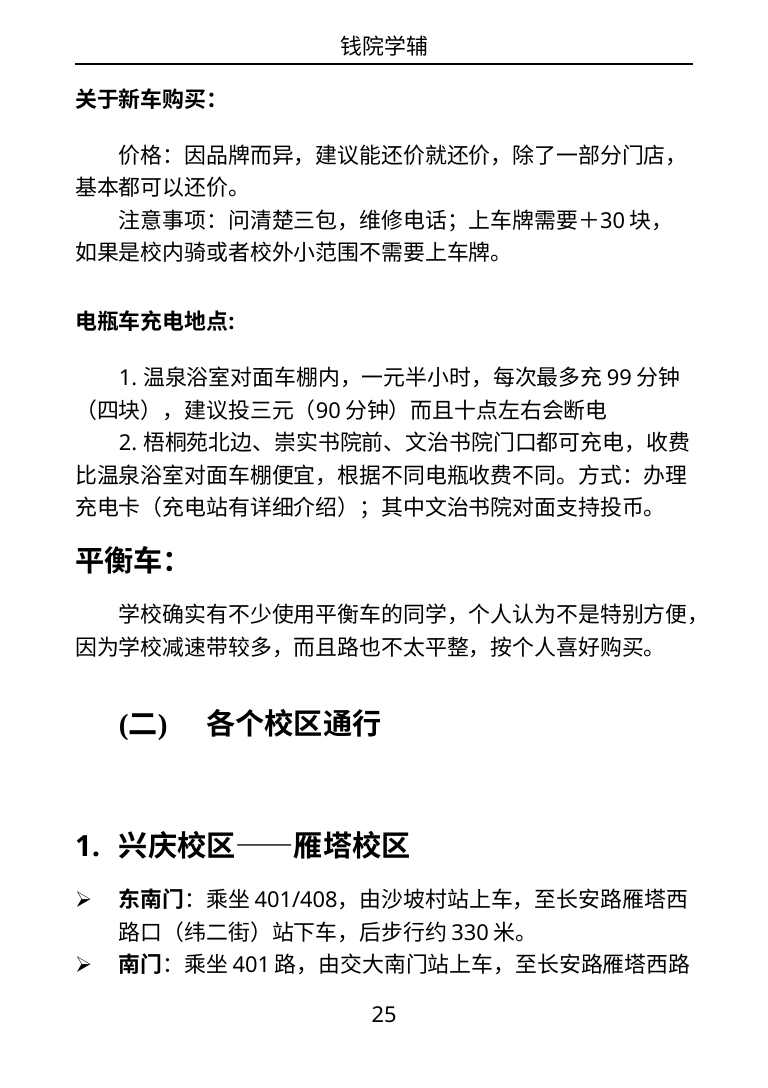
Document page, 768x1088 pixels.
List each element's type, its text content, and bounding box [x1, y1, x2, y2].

text 2. 梧桐苑北边、崇实书院前、文治书院门口都可充电，收费比温泉浴室对面车棚便宜，根据不同电瓶收费不同。方式：办理充电卡（充电站有详细介绍）；其中文治书院对面支持投币。 [75, 425, 693, 522]
text 1. 温泉浴室对面车棚内，一元半小时，每次最多充99分钟（四块），建议投三元（90分钟）而且十点左右会断电 [75, 360, 693, 425]
text 注意事项：问清楚三包，维修电话；上车牌需要＋30块，如果是校内骑或者校外小范围不需要上车牌。 [75, 202, 693, 267]
text 平衡车： [75, 527, 671, 592]
text 各个校区通行 [119, 689, 693, 754]
list 东南门：乘坐401/408，由沙坡村站上车，至长安路雁塔西路口（纬二街）站下车，后步行约330米。 [75, 882, 693, 947]
text 学校确实有不少使用平衡车的同学，个人认为不是特别方便，因为学校减速带较多，而且路也不太平整，按个人喜好购买。 [75, 597, 693, 662]
text 电瓶车充电地点: [75, 304, 671, 337]
text 价格：因品牌而异，建议能还价就还价，除了一部分门店，基本都可以还价。 [75, 137, 693, 202]
text 关于新车购买： [75, 82, 671, 114]
list 兴庆校区——雁塔校区 [75, 812, 671, 877]
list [75, 947, 693, 979]
